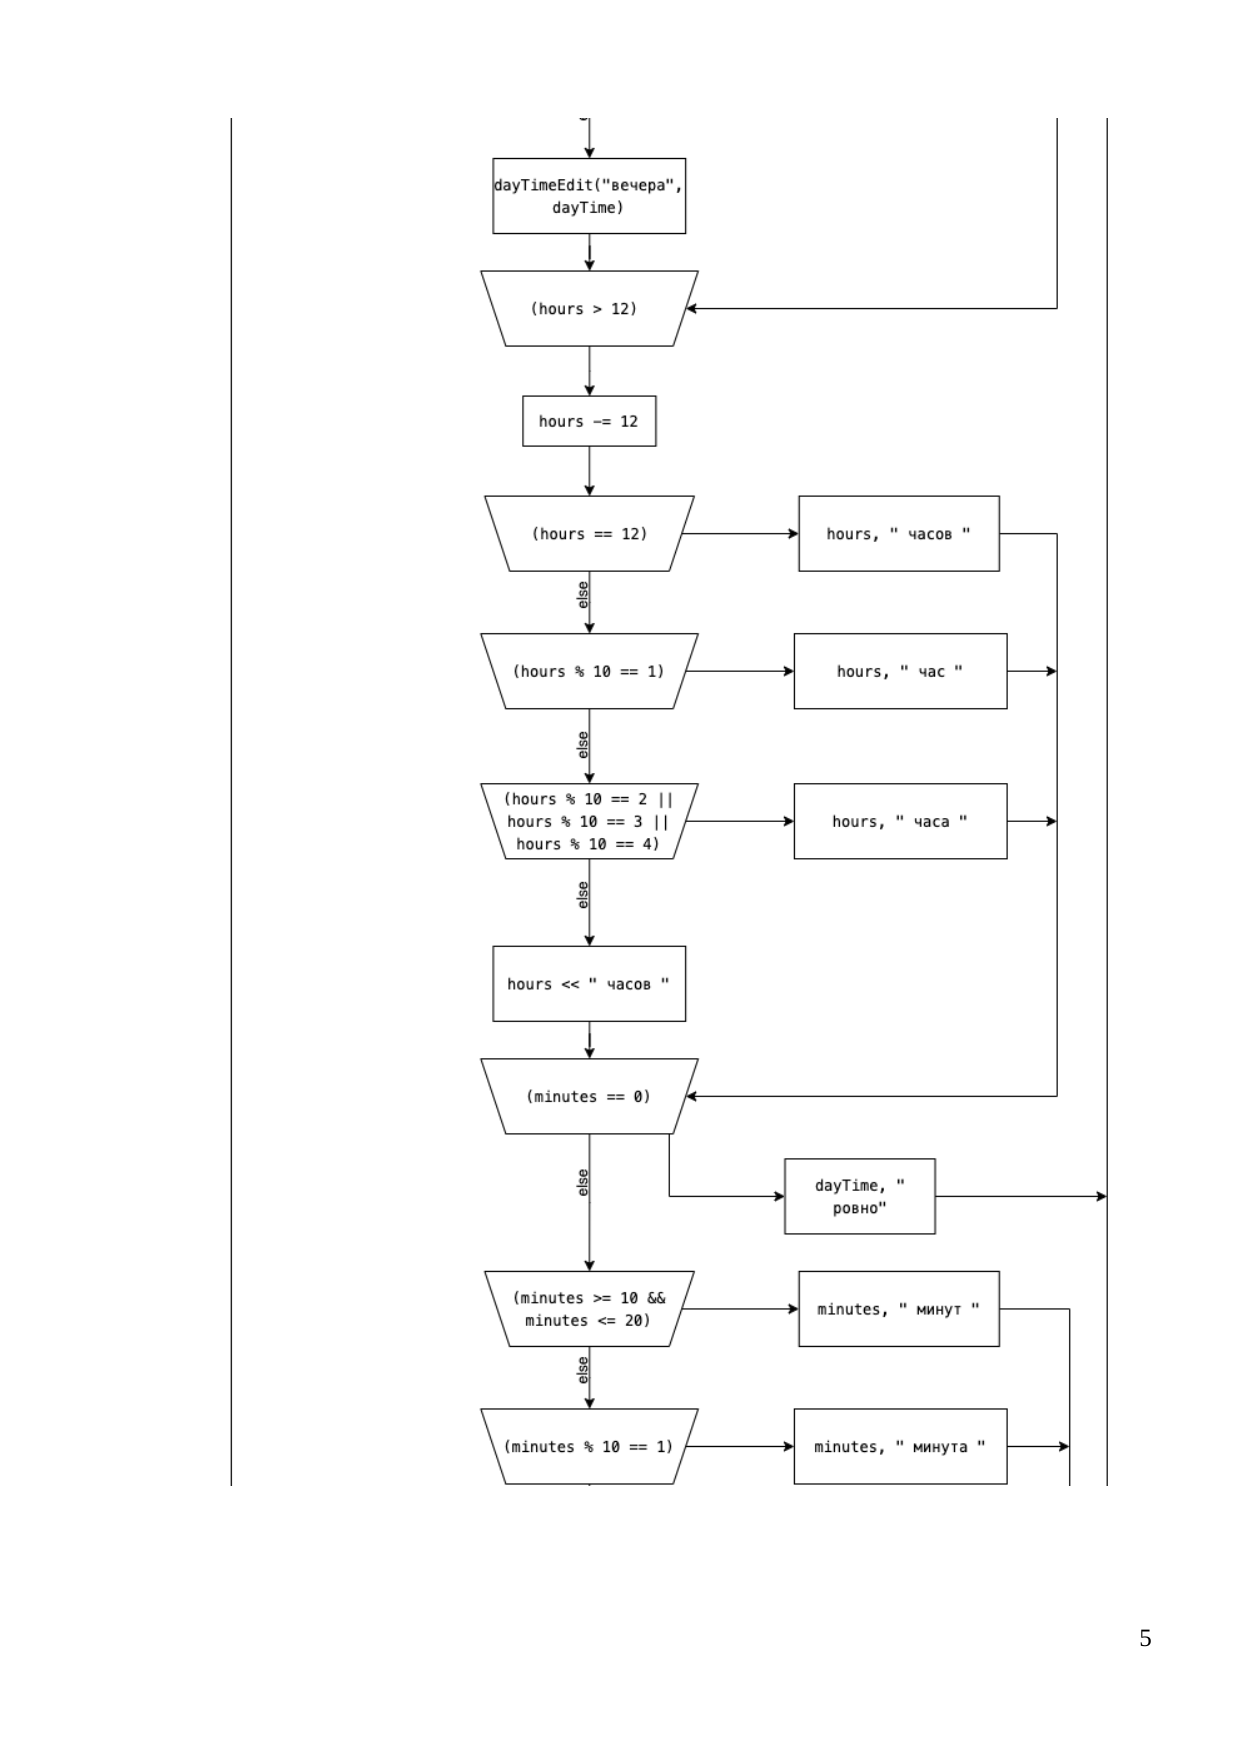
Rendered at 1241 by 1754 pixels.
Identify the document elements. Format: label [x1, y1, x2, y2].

picture [147, 118, 1118, 1486]
